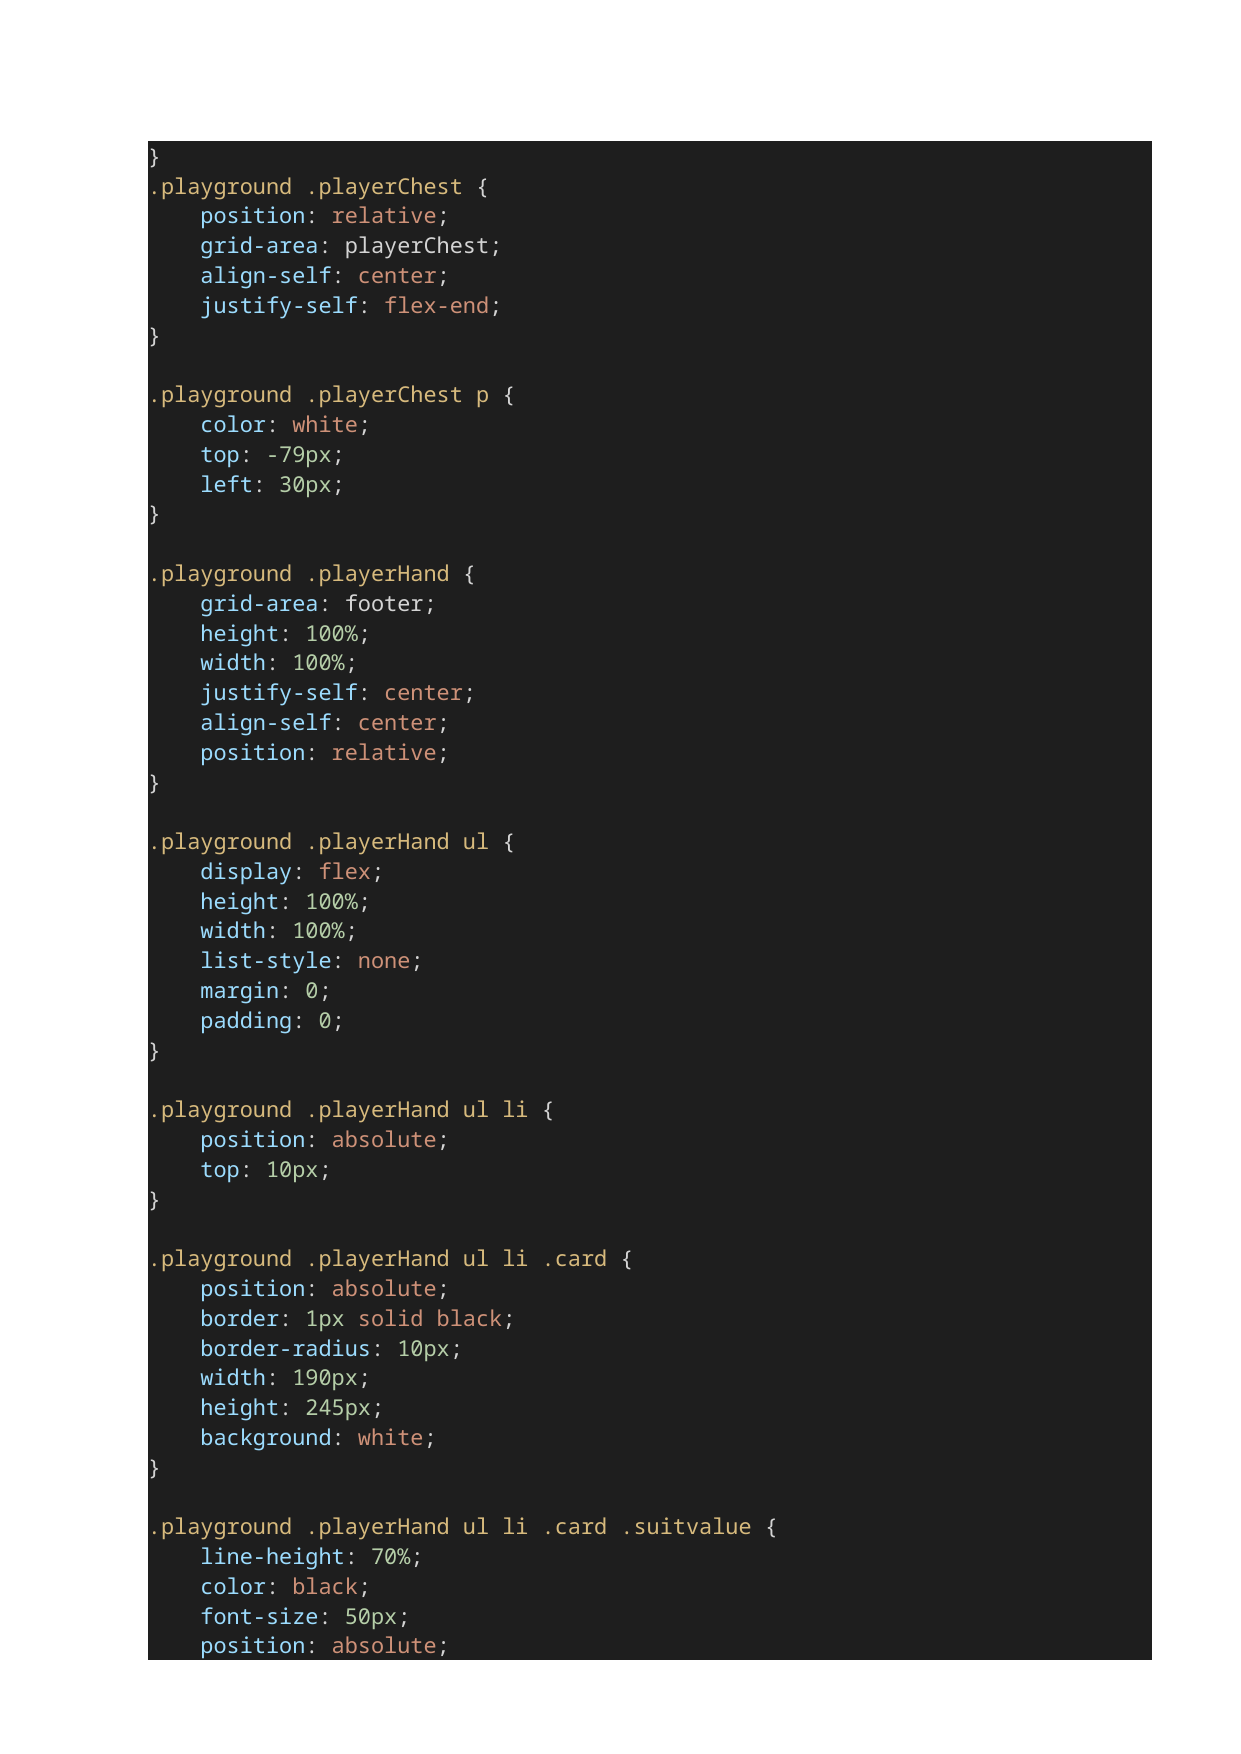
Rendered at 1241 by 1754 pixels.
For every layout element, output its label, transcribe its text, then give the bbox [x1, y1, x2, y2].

text } [148, 498, 1152, 528]
text align-self: center; [148, 260, 1152, 290]
text position: absolute; [148, 1124, 1152, 1154]
text .playground .playerHand { [148, 558, 1152, 588]
text } [148, 1184, 1152, 1213]
text width: 100%; [148, 647, 1152, 677]
text } [148, 141, 1152, 171]
text left: 30px; [148, 469, 1152, 498]
text height: 245px; [148, 1392, 1152, 1422]
text } [148, 320, 1152, 349]
text .playground .playerHand ul li .card { [148, 1243, 1152, 1273]
text padding: 0; [148, 1005, 1152, 1035]
text list-style: none; [148, 945, 1152, 975]
text position: absolute; [148, 1273, 1152, 1303]
text position: absolute; [148, 1631, 1152, 1660]
text color: black; [148, 1571, 1152, 1601]
text height: 100%; [148, 618, 1152, 647]
text .playground .playerHand ul li .card .suitvalue { [148, 1511, 1152, 1541]
text border-radius: 10px; [148, 1333, 1152, 1362]
text font-size: 50px; [148, 1601, 1152, 1631]
text display: flex; [148, 856, 1152, 886]
text background: white; [148, 1422, 1152, 1452]
text width: 190px; [148, 1362, 1152, 1392]
text .playground .playerHand ul li { [148, 1094, 1152, 1124]
text justify-self: center; [148, 677, 1152, 707]
text border: 1px solid black; [148, 1303, 1152, 1333]
text position: relative; [148, 201, 1152, 230]
text position: relative; [148, 737, 1152, 767]
text .playground .playerChest p { [148, 379, 1152, 409]
text height: 100%; [148, 886, 1152, 916]
text .playground .playerHand ul { [148, 826, 1152, 856]
text margin: 0; [148, 975, 1152, 1005]
text width: 100%; [148, 916, 1152, 945]
text } [148, 1035, 1152, 1064]
text top: -79px; [148, 439, 1152, 469]
text grid-area: playerChest; [148, 230, 1152, 260]
text } [148, 1452, 1152, 1482]
text top: 10px; [148, 1154, 1152, 1184]
text justify-self: flex-end; [148, 290, 1152, 320]
text } [148, 767, 1152, 796]
text align-self: center; [148, 707, 1152, 737]
text grid-area: footer; [148, 588, 1152, 618]
text .playground .playerChest { [148, 171, 1152, 201]
text line-height: 70%; [148, 1541, 1152, 1571]
text color: white; [148, 409, 1152, 439]
